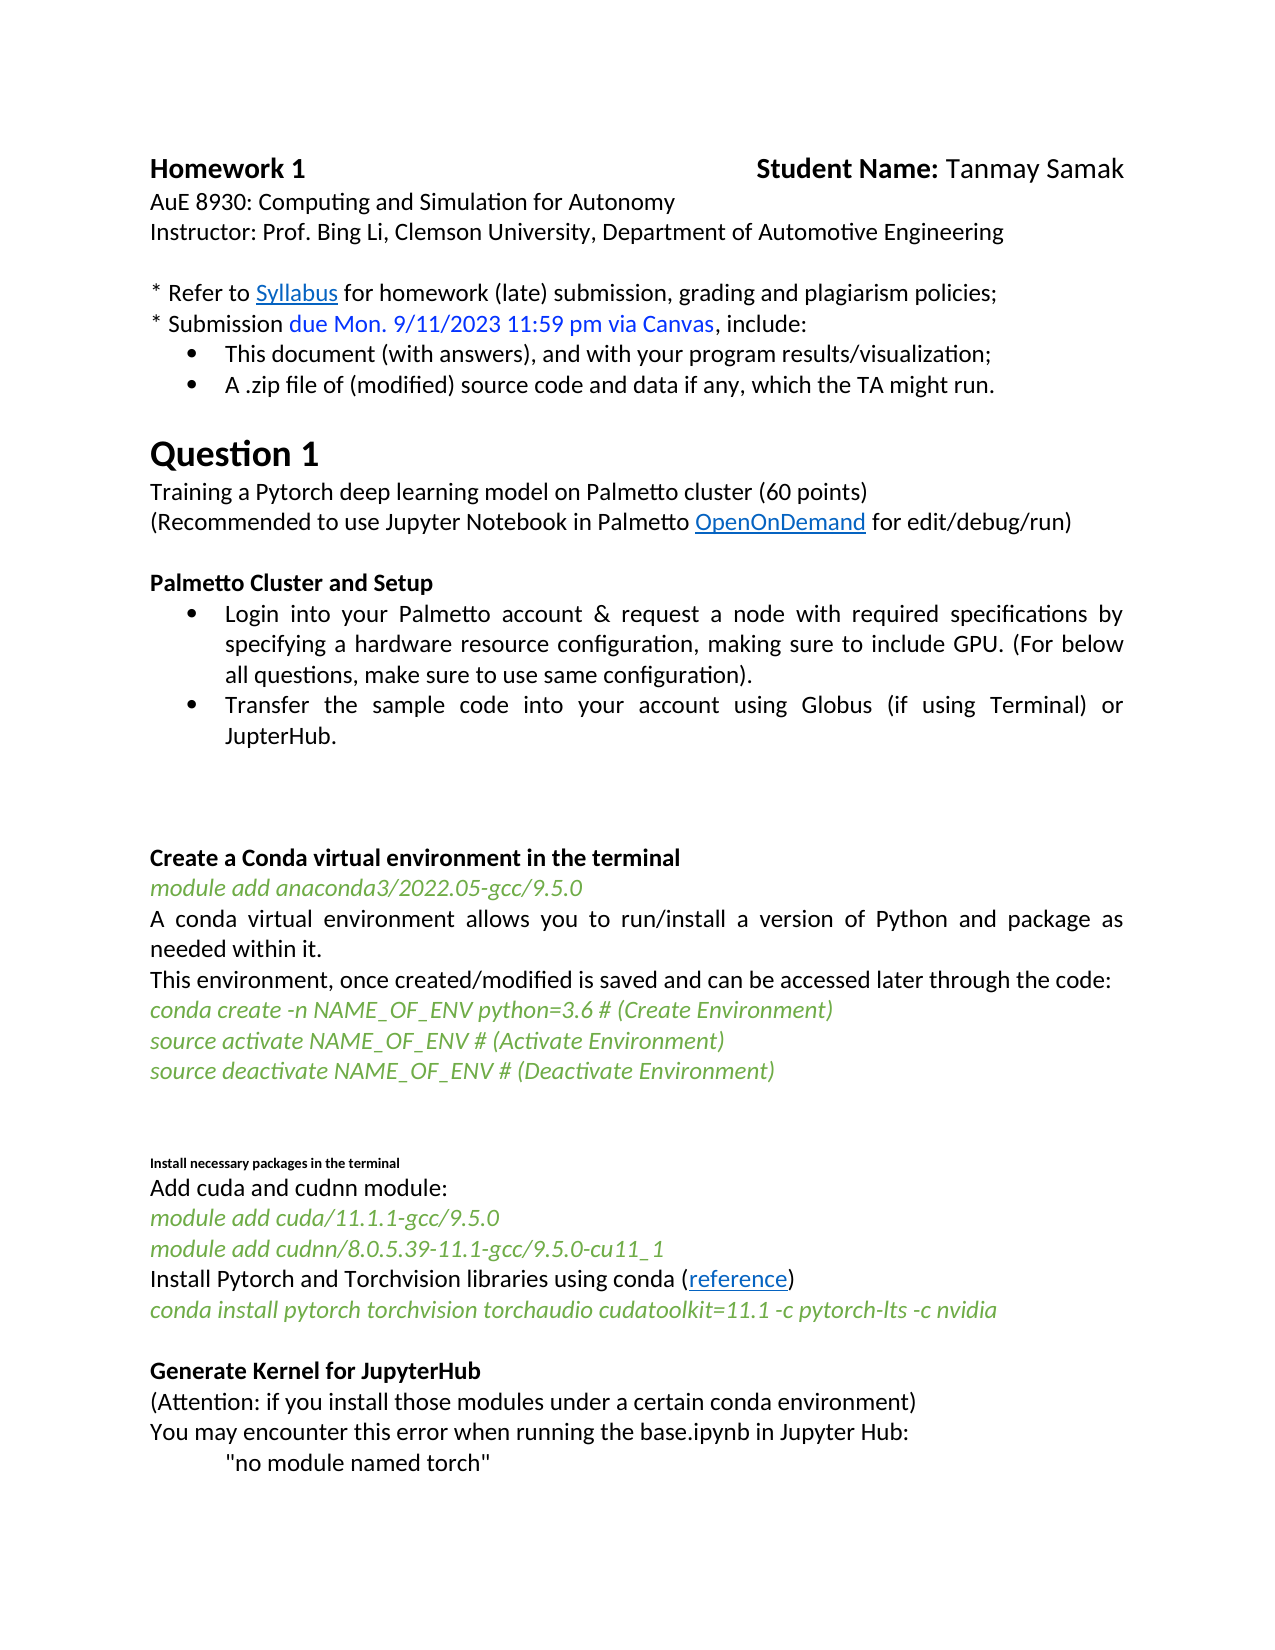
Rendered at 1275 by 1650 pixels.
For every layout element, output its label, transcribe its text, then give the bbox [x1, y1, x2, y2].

text * Submission due Mon. 9/11/2023 11:59 pm via Canvas, include: [150, 308, 1125, 338]
list Transfer the sample code into your account using Globus (if using Terminal) or JupterHub. [187, 689, 1125, 750]
text (Attention: if you install those modules under a certain conda environment) [150, 1386, 1125, 1416]
text Generate Kernel for JupyterHub [150, 1355, 1125, 1386]
text conda install pytorch torchvision torchaudio cudatoolkit=11.1 -c pytorch-lts -c nvidia [150, 1294, 1125, 1325]
text Create a Conda virtual environment in the terminal [150, 842, 1125, 872]
text Install Pytorch and Torchvision libraries using conda (reference) [150, 1264, 1125, 1294]
text Question 1 [150, 430, 1125, 476]
list This document (with answers), and with your program results/visualization; [187, 338, 1125, 369]
text source activate NAME_OF_ENV # (Activate Environment) [150, 1025, 1125, 1056]
text Instructor: Prof. Bing Li, Clemson University, Department of Automotive Engineering [150, 216, 1125, 247]
text "no module named torch" [150, 1447, 1125, 1477]
text Palmetto Cluster and Setup [150, 567, 1125, 598]
list Login into your Palmetto account & request a node with required specifications by specifying a hardware resource configuration, making sure to include GPU. (For below all questions, make sure to use same configuration). [187, 598, 1125, 689]
text (Recommended to use Jupyter Notebook in Palmetto OpenOnDemand for edit/debug/run) [150, 506, 1125, 537]
text A conda virtual environment allows you to run/install a version of Python and package as needed within it. [150, 903, 1125, 964]
text Install necessary packages in the terminal [150, 1142, 1125, 1172]
text module add cudnn/8.0.5.39-11.1-gcc/9.5.0-cu11_1 [150, 1233, 1125, 1264]
text * Refer to Syllabus for homework (late) submission, grading and plagiarism policies; [150, 277, 1125, 308]
text conda create -n NAME_OF_ENV python=3.6 # (Create Environment) [150, 994, 1125, 1025]
text source deactivate NAME_OF_ENV # (Deactivate Environment) [150, 1056, 1125, 1086]
text AuE 8930: Computing and Simulation for Autonomy [150, 186, 1125, 216]
text Training a Pytorch deep learning model on Palmetto cluster (60 points) [150, 476, 1125, 506]
text You may encounter this error when running the base.ipynb in Jupyter Hub: [150, 1416, 1125, 1447]
text Homework 1 Student Name: Tanmay Samak [150, 150, 1125, 186]
text module add anaconda3/2022.05-gcc/9.5.0 [150, 872, 1125, 903]
text Add cuda and cudnn module: [150, 1172, 1125, 1203]
text module add cuda/11.1.1-gcc/9.5.0 [150, 1203, 1125, 1233]
list A .zip file of (modified) source code and data if any, which the TA might run. [187, 369, 1125, 399]
text This environment, once created/modified is saved and can be accessed later through the code: [150, 964, 1125, 994]
